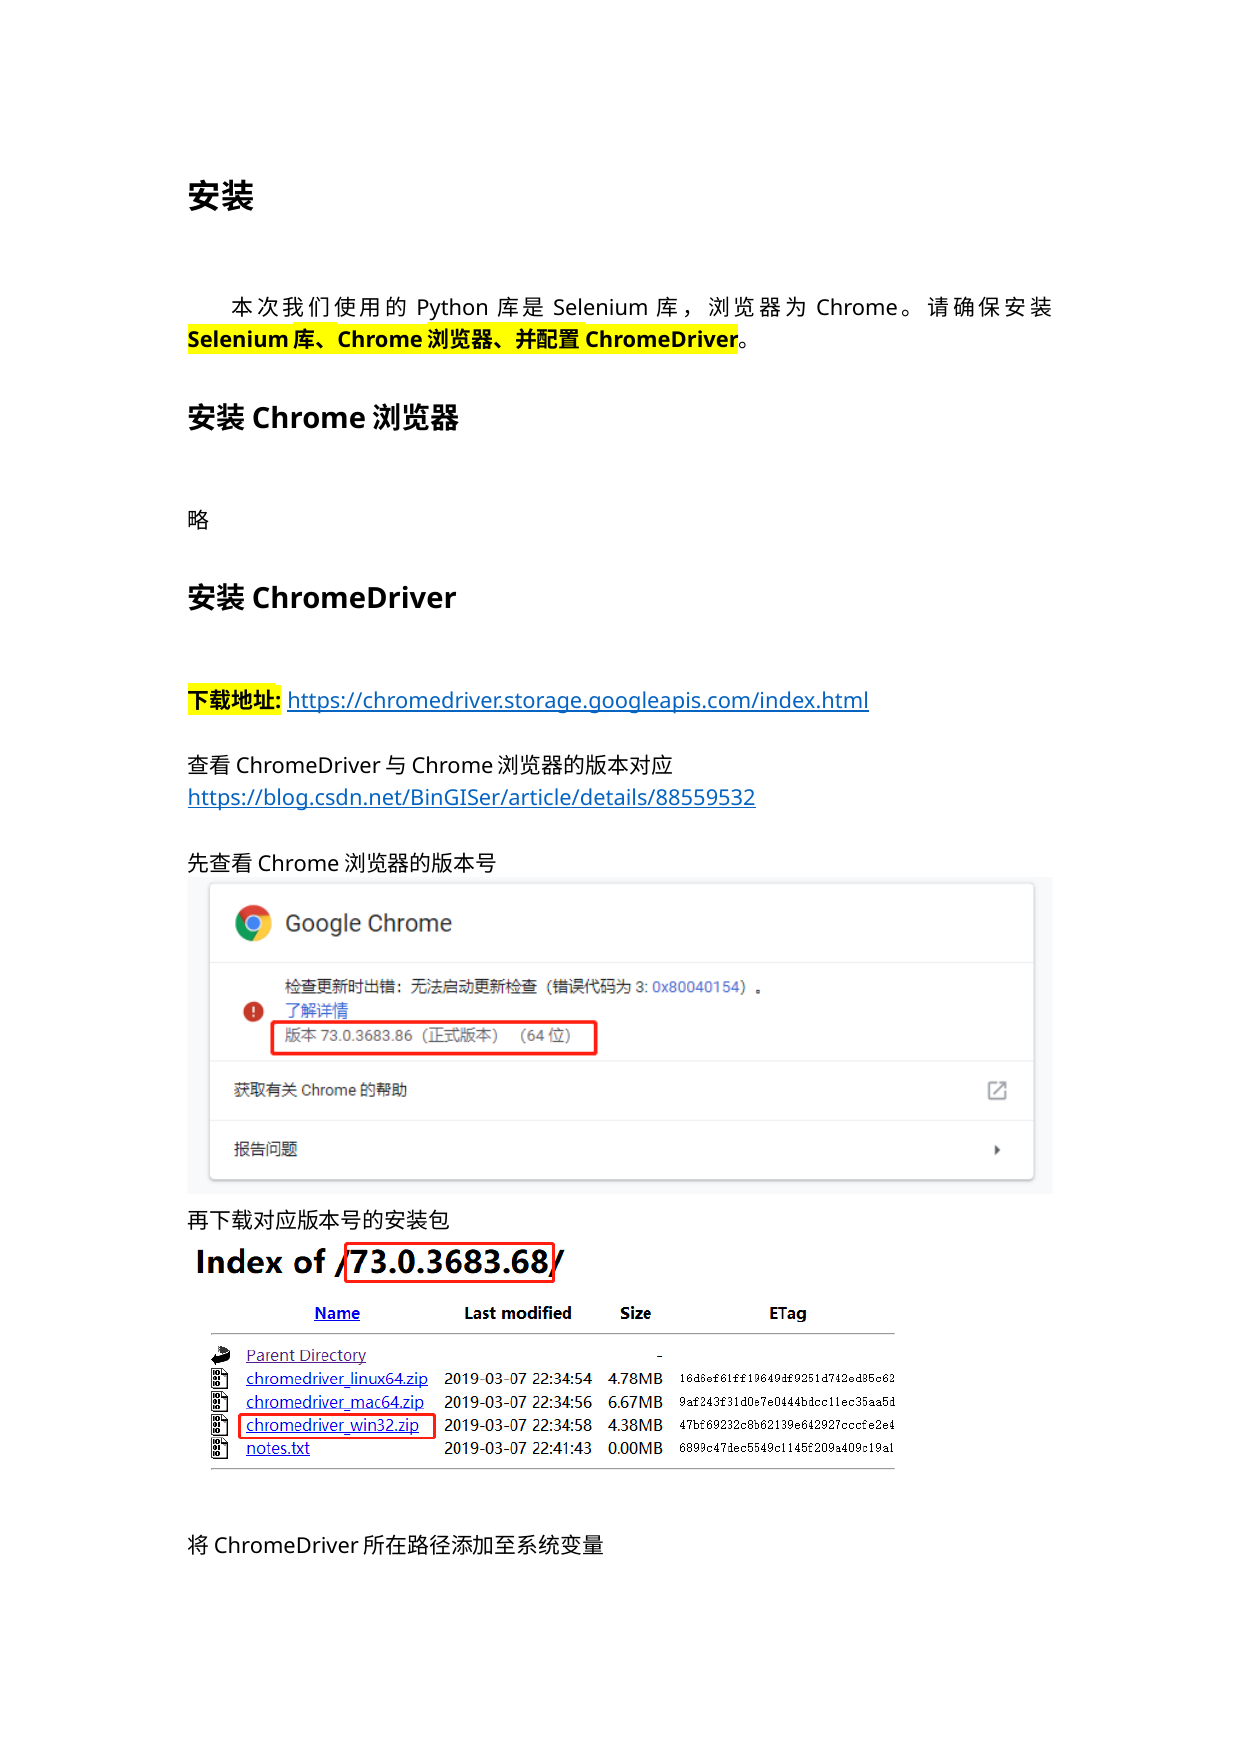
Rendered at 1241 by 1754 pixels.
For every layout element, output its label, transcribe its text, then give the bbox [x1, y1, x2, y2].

text 略 [187, 502, 1053, 535]
text https://blog.csdn.net/BinGISer/article/details/88559532 [187, 780, 1053, 813]
text 查看ChromeDriver与Chrome浏览器的版本对应 [187, 748, 1053, 780]
text 本次我们使用的Python库是Selenium库，浏览器为Chrome。请确保安装Selenium库、Chrome浏览器、并配置ChromeDriver。 [187, 289, 1053, 354]
text 下载地址: https://chromedriver.storage.googleapis.com/index.html [275, 683, 1053, 715]
subtitle 安装Chrome浏览器 [187, 383, 1053, 448]
picture [187, 877, 1053, 1194]
text 先查看Chrome浏览器的版本号 [187, 845, 1053, 877]
subtitle 安装ChromeDriver [187, 564, 1053, 629]
picture [187, 1235, 1053, 1525]
text 再下载对应版本号的安装包 [187, 1203, 1053, 1235]
subtitle 安装 [187, 162, 1053, 227]
text 将ChromeDriver所在路径添加至系统变量 [187, 1528, 1053, 1560]
